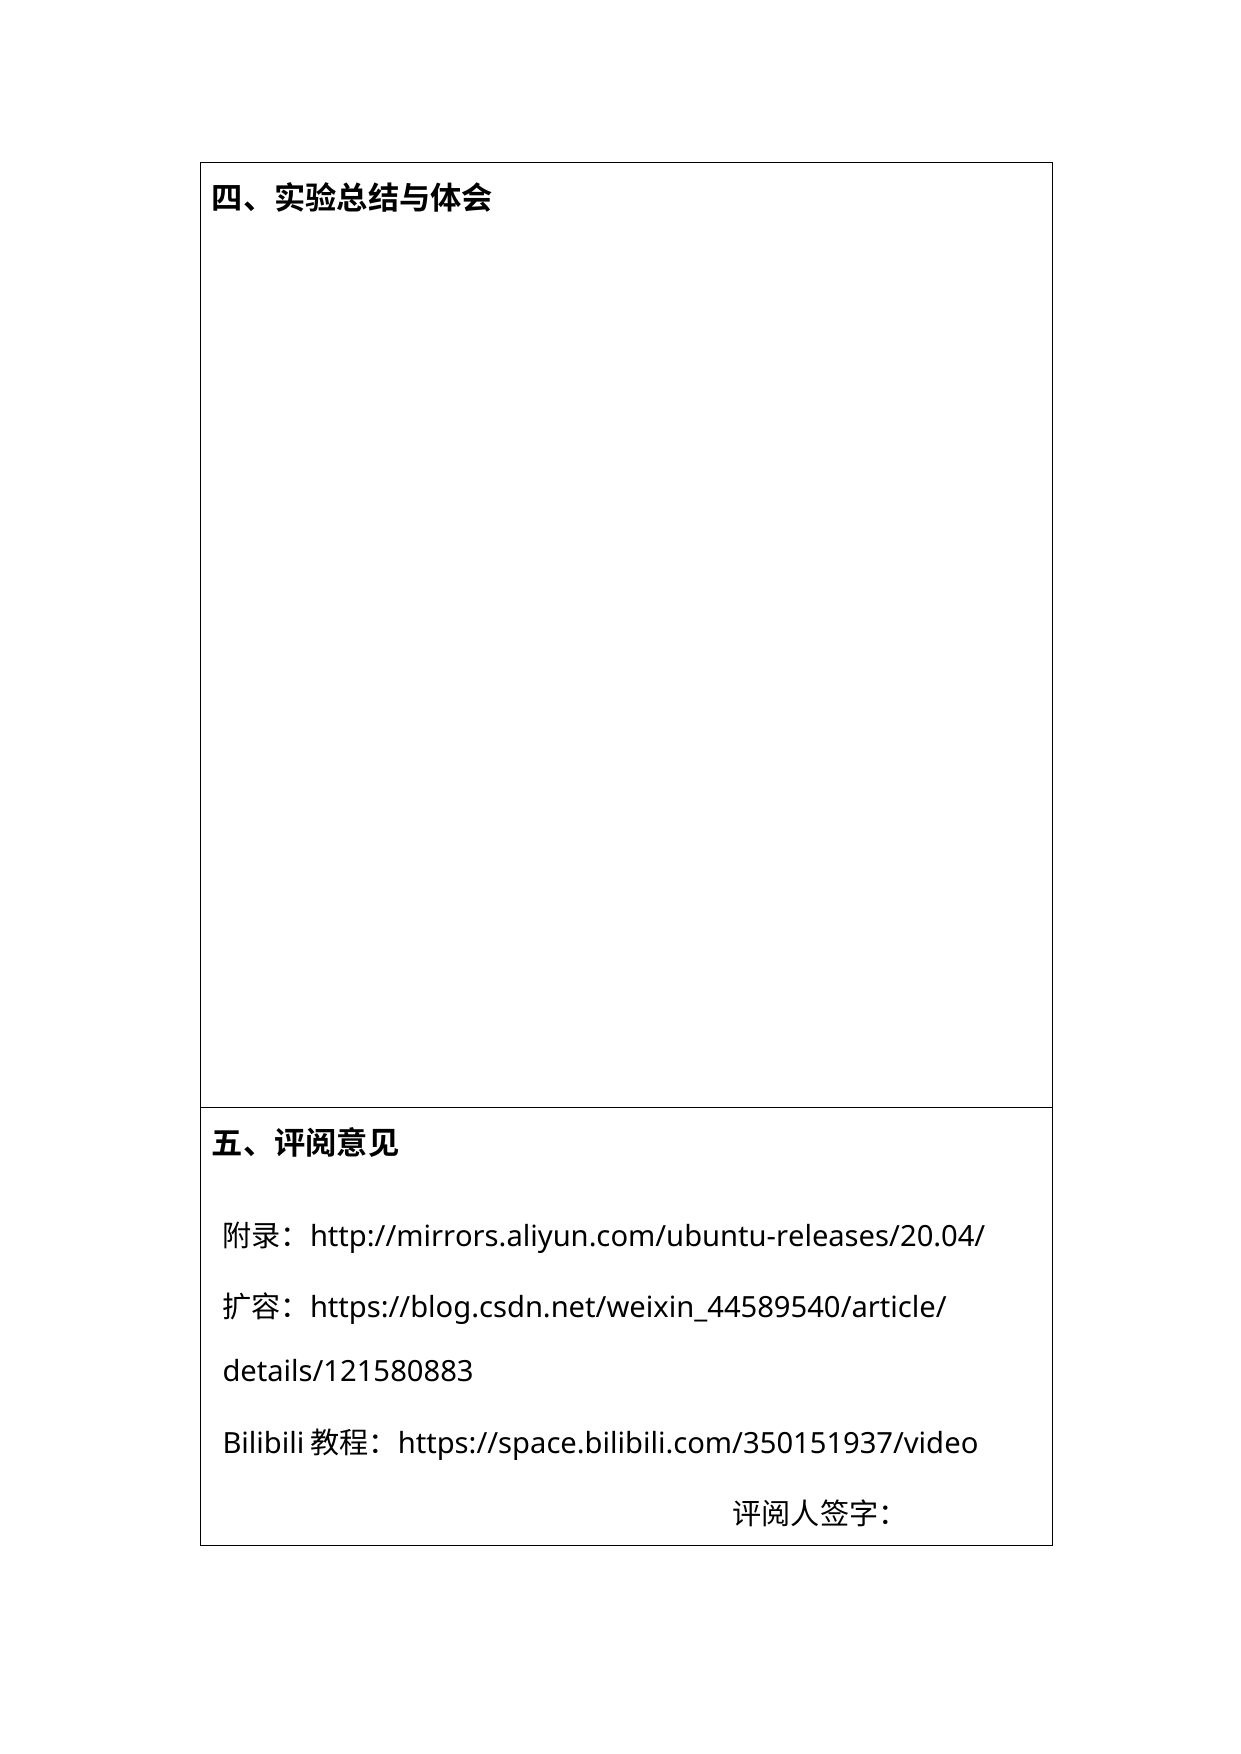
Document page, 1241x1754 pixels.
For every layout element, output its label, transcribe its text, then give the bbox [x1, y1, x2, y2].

table_header 四、实验总结与体会 [201, 163, 1052, 1107]
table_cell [201, 1108, 1052, 1544]
